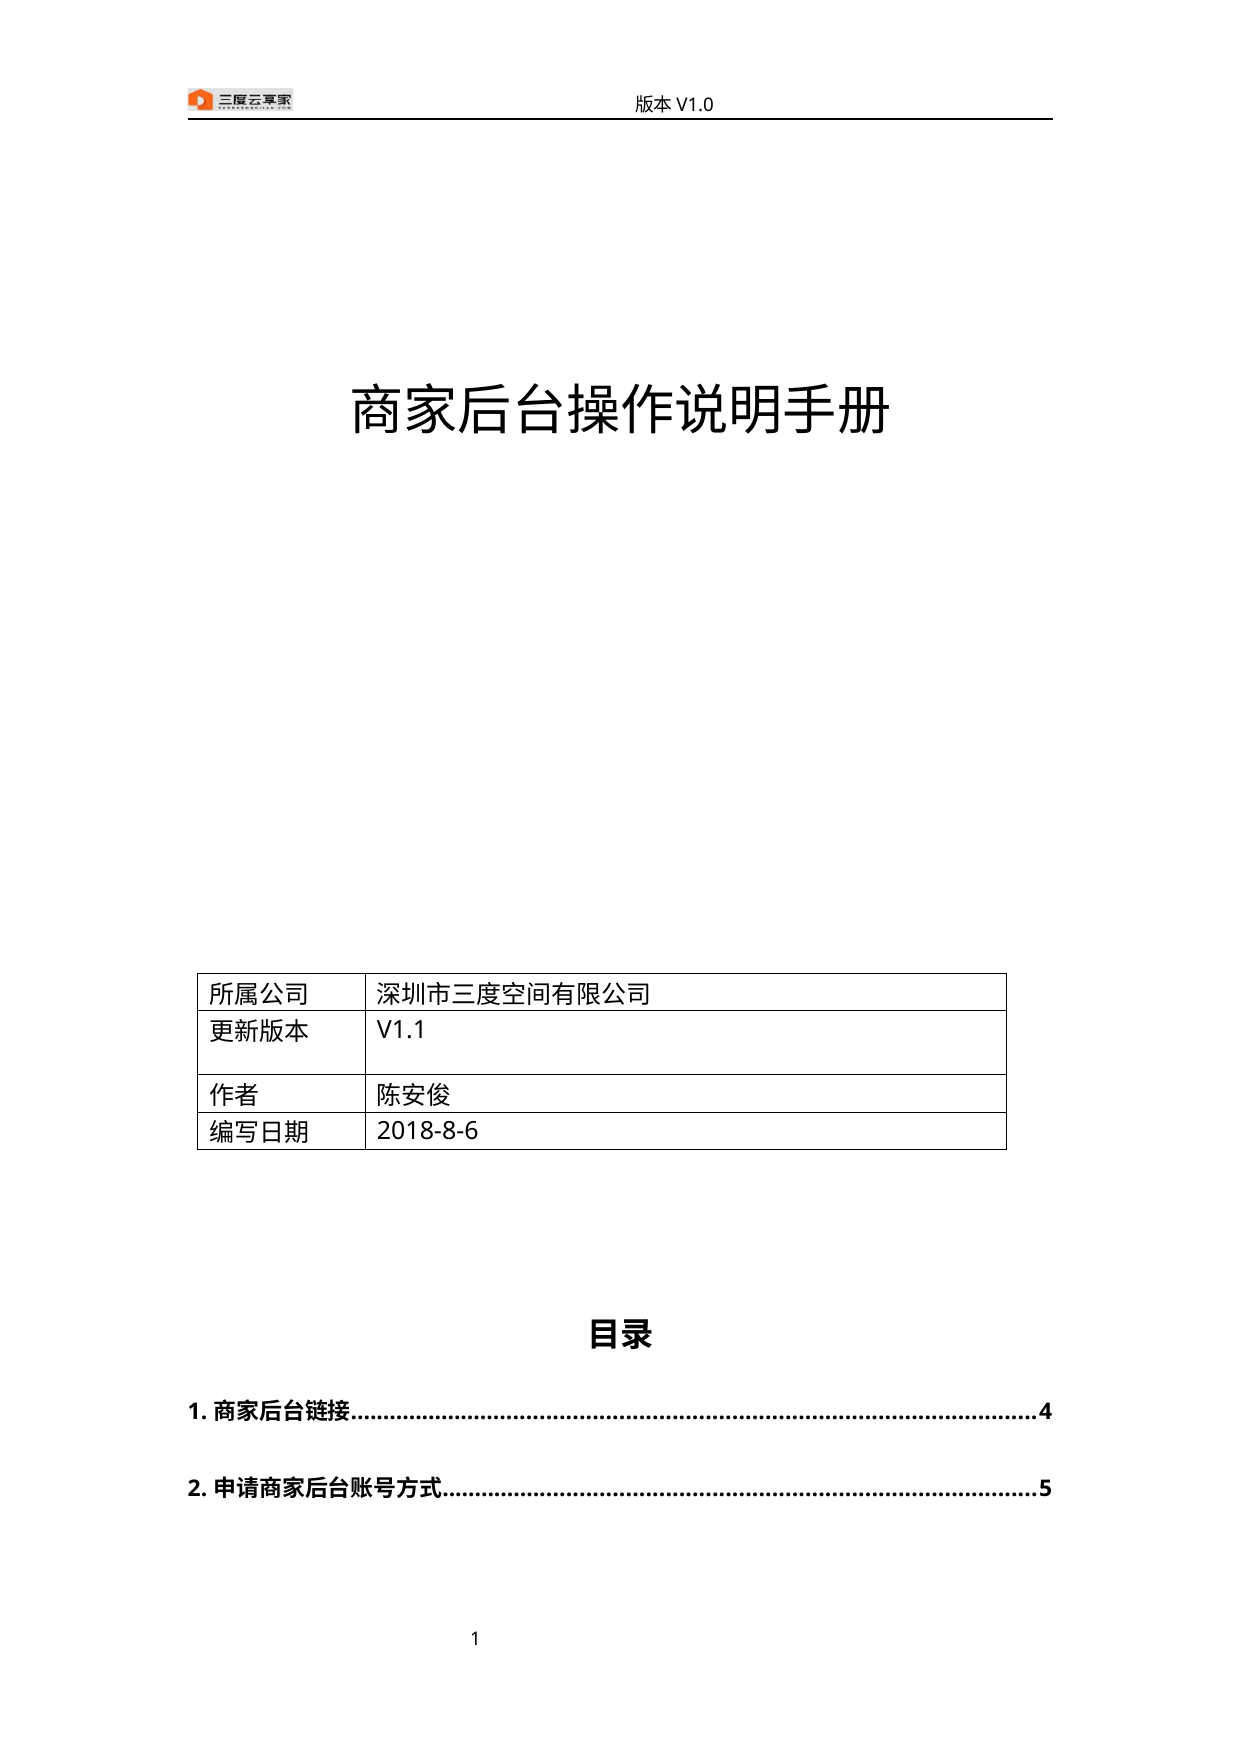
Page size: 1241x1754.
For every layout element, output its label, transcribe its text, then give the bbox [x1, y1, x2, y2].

table_cell 更新版本 [198, 1011, 365, 1074]
table_header 深圳市三度空间有限公司 [366, 974, 1006, 1010]
picture [187, 88, 294, 111]
text 2. 申请商家后台账号方式 5 [187, 1454, 1053, 1519]
table_cell 作者 [198, 1075, 365, 1112]
text 目录 [187, 1299, 1053, 1364]
table_cell 编写日期 [198, 1113, 365, 1149]
text 商家后台操作说明手册 [187, 357, 1053, 454]
table_cell 陈安俊 [366, 1075, 1006, 1112]
table_cell 2018-8-6 [366, 1113, 1006, 1149]
table_cell V1.1 [366, 1011, 1006, 1074]
text 1. 商家后台链接 4 [187, 1377, 1053, 1442]
table_header 所属公司 [198, 974, 365, 1010]
